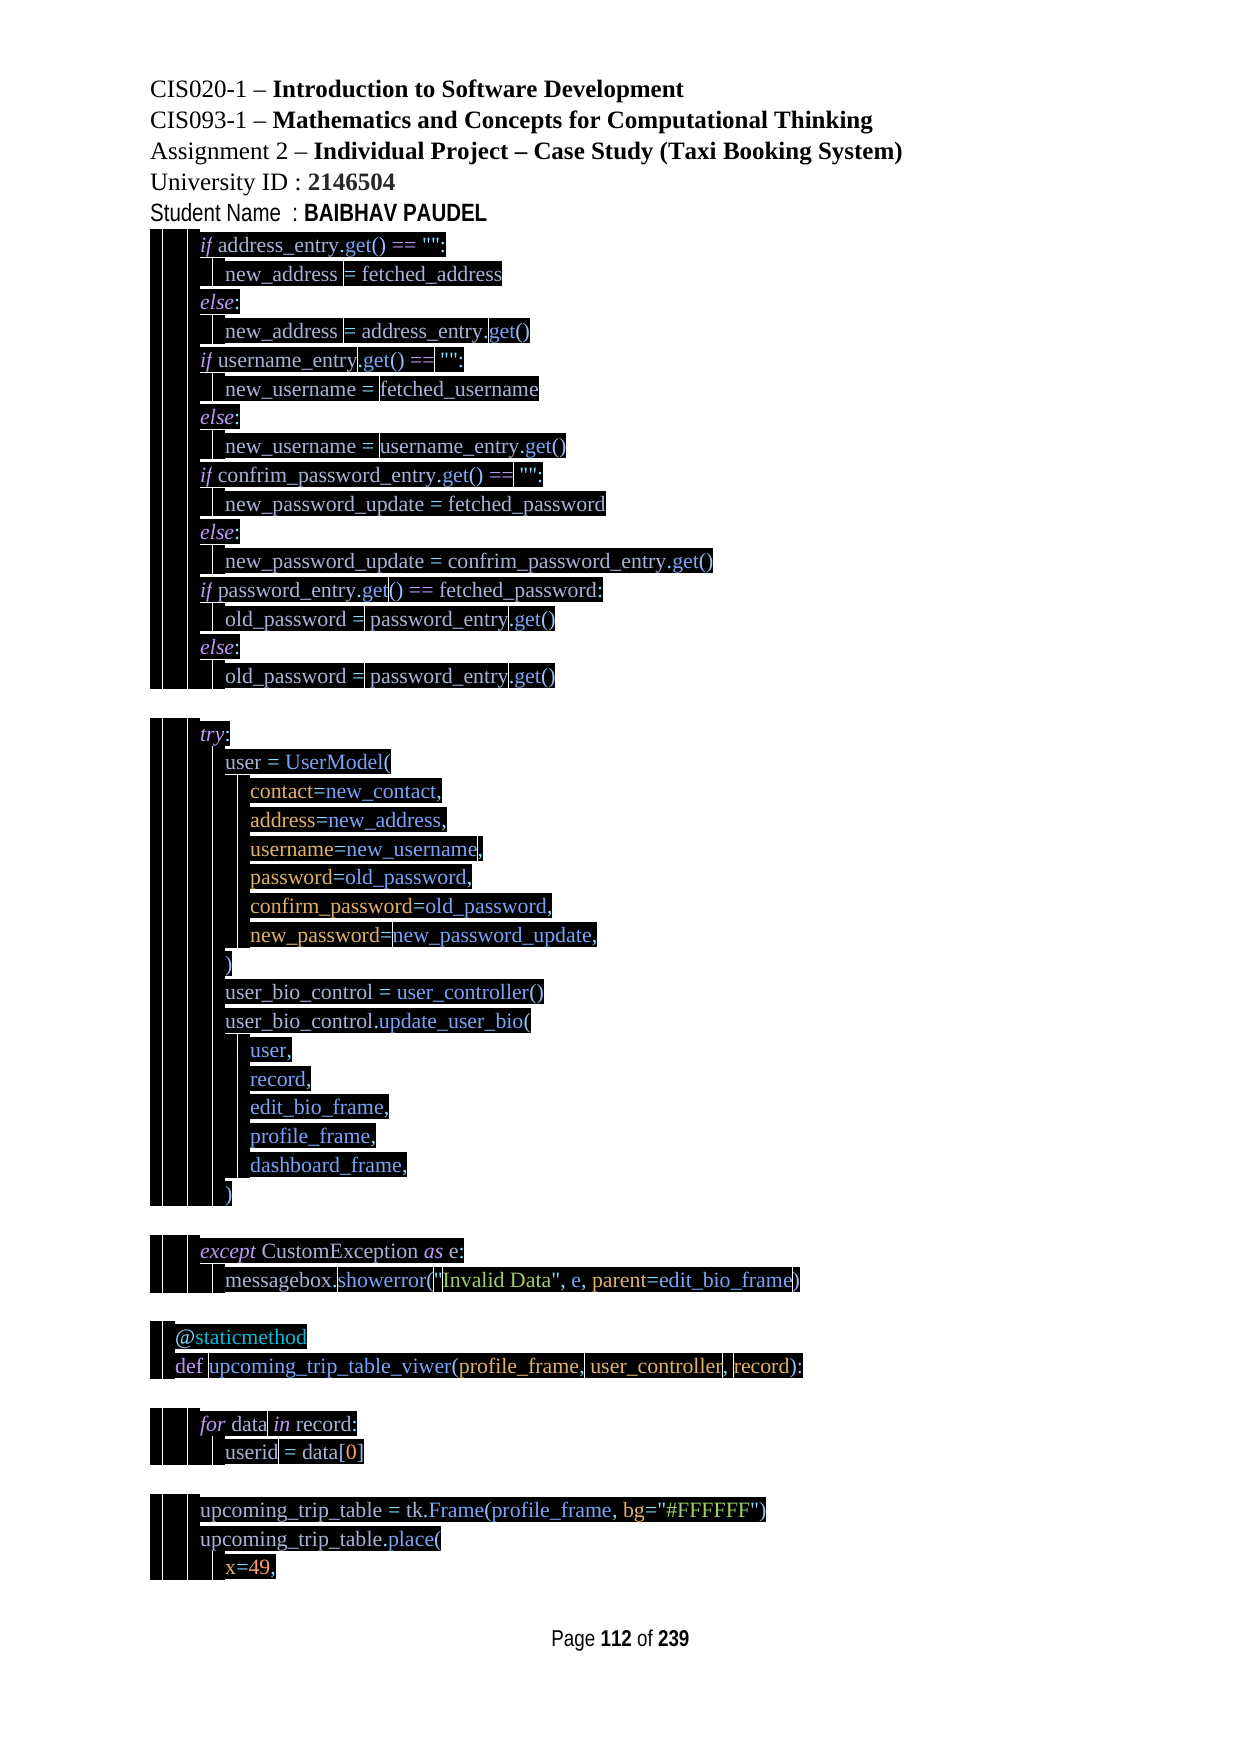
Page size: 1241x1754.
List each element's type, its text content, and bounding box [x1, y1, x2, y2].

text else: [200, 631, 1090, 660]
text confirm_password=old_password, [250, 890, 1090, 919]
text except CustomException as e: [200, 1235, 1090, 1264]
text new_address = address_entry.get() [225, 315, 1090, 344]
text @staticmethod [175, 1321, 1090, 1350]
text ) [225, 948, 1090, 976]
text def upcoming_trip_table_viwer(profile_frame, user_controller, record): [175, 1350, 1090, 1379]
text for data in record: [200, 1408, 1090, 1436]
text new_username = fetched_username [225, 373, 1090, 401]
text new_password_update = confrim_password_entry.get() [225, 545, 1090, 574]
text dashboard_frame, [250, 1149, 1090, 1178]
text if confrim_password_entry.get() == "": [200, 459, 1090, 488]
text else: [200, 401, 1090, 430]
text ) [225, 1178, 1090, 1206]
text if password_entry.get() == fetched_password: [200, 574, 1090, 603]
text user_bio_control.update_user_bio( [225, 1005, 1090, 1034]
text address=new_address, [250, 804, 1090, 833]
text username=new_username, [250, 833, 1090, 861]
text old_password = password_entry.get() [225, 603, 1090, 631]
text if username_entry.get() == "": [200, 344, 1090, 373]
text new_password=new_password_update, [250, 919, 1090, 948]
text contact=new_contact, [250, 775, 1090, 804]
text if address_entry.get() == "": [200, 229, 1090, 258]
text else: [200, 286, 1090, 315]
text edit_bio_frame, [250, 1091, 1090, 1120]
text upcoming_trip_table = tk.Frame(profile_frame, bg="#FFFFFF") [200, 1494, 1090, 1523]
text profile_frame, [250, 1120, 1090, 1149]
text old_password = password_entry.get() [225, 660, 1090, 689]
text userid = data[0] [225, 1436, 1090, 1465]
text try: [200, 718, 1090, 746]
text upcoming_trip_table.place( [200, 1523, 1090, 1551]
text x=49, [225, 1551, 1090, 1580]
text password=old_password, [250, 861, 1090, 890]
text user, [250, 1034, 1090, 1063]
text messagebox.showerror("Invalid Data", e, parent=edit_bio_frame) [225, 1264, 1090, 1293]
text new_address = fetched_address [225, 258, 1090, 286]
text user_bio_control = user_controller() [225, 976, 1090, 1005]
text new_password_update = fetched_password [225, 488, 1090, 516]
text else: [200, 516, 1090, 545]
text record, [250, 1063, 1090, 1091]
text user = UserModel( [225, 746, 1090, 775]
text new_username = username_entry.get() [225, 430, 1090, 459]
